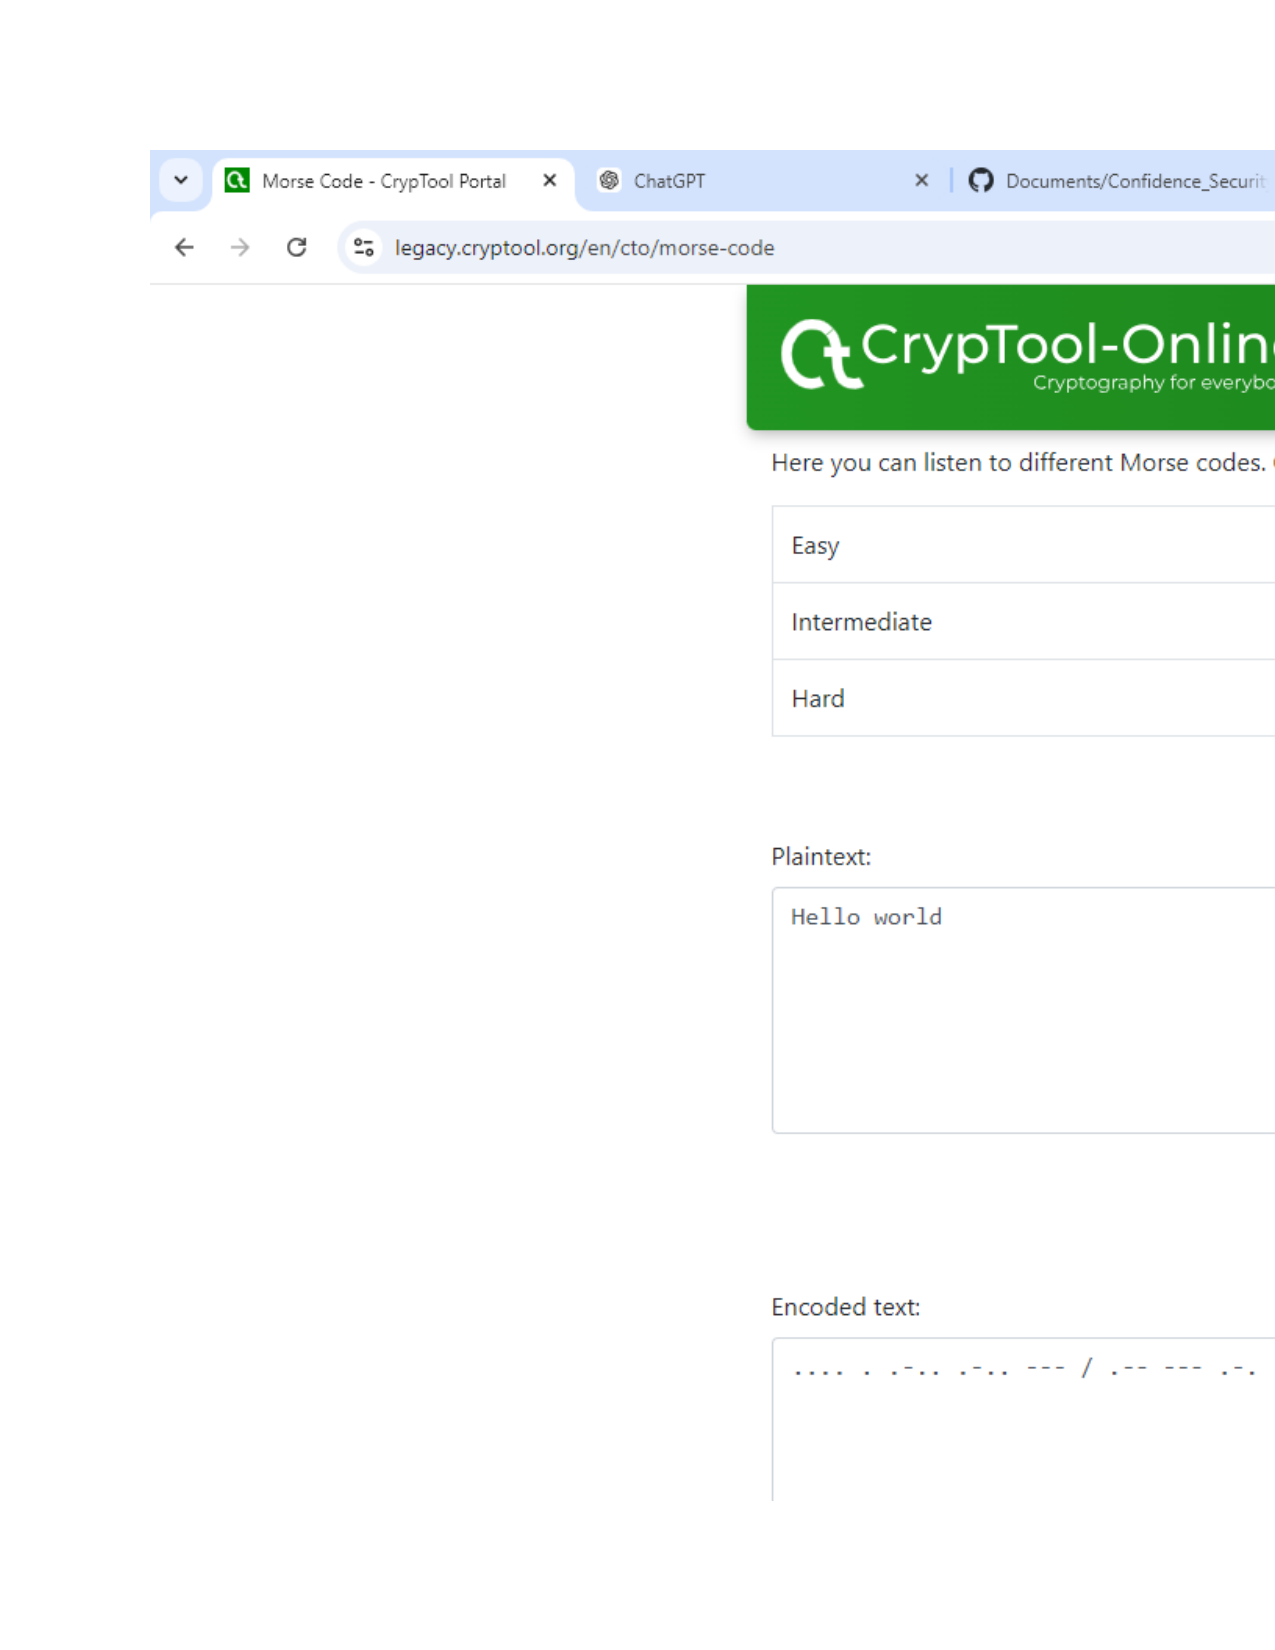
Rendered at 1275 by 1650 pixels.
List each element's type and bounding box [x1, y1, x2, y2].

picture [150, 150, 1275, 1501]
